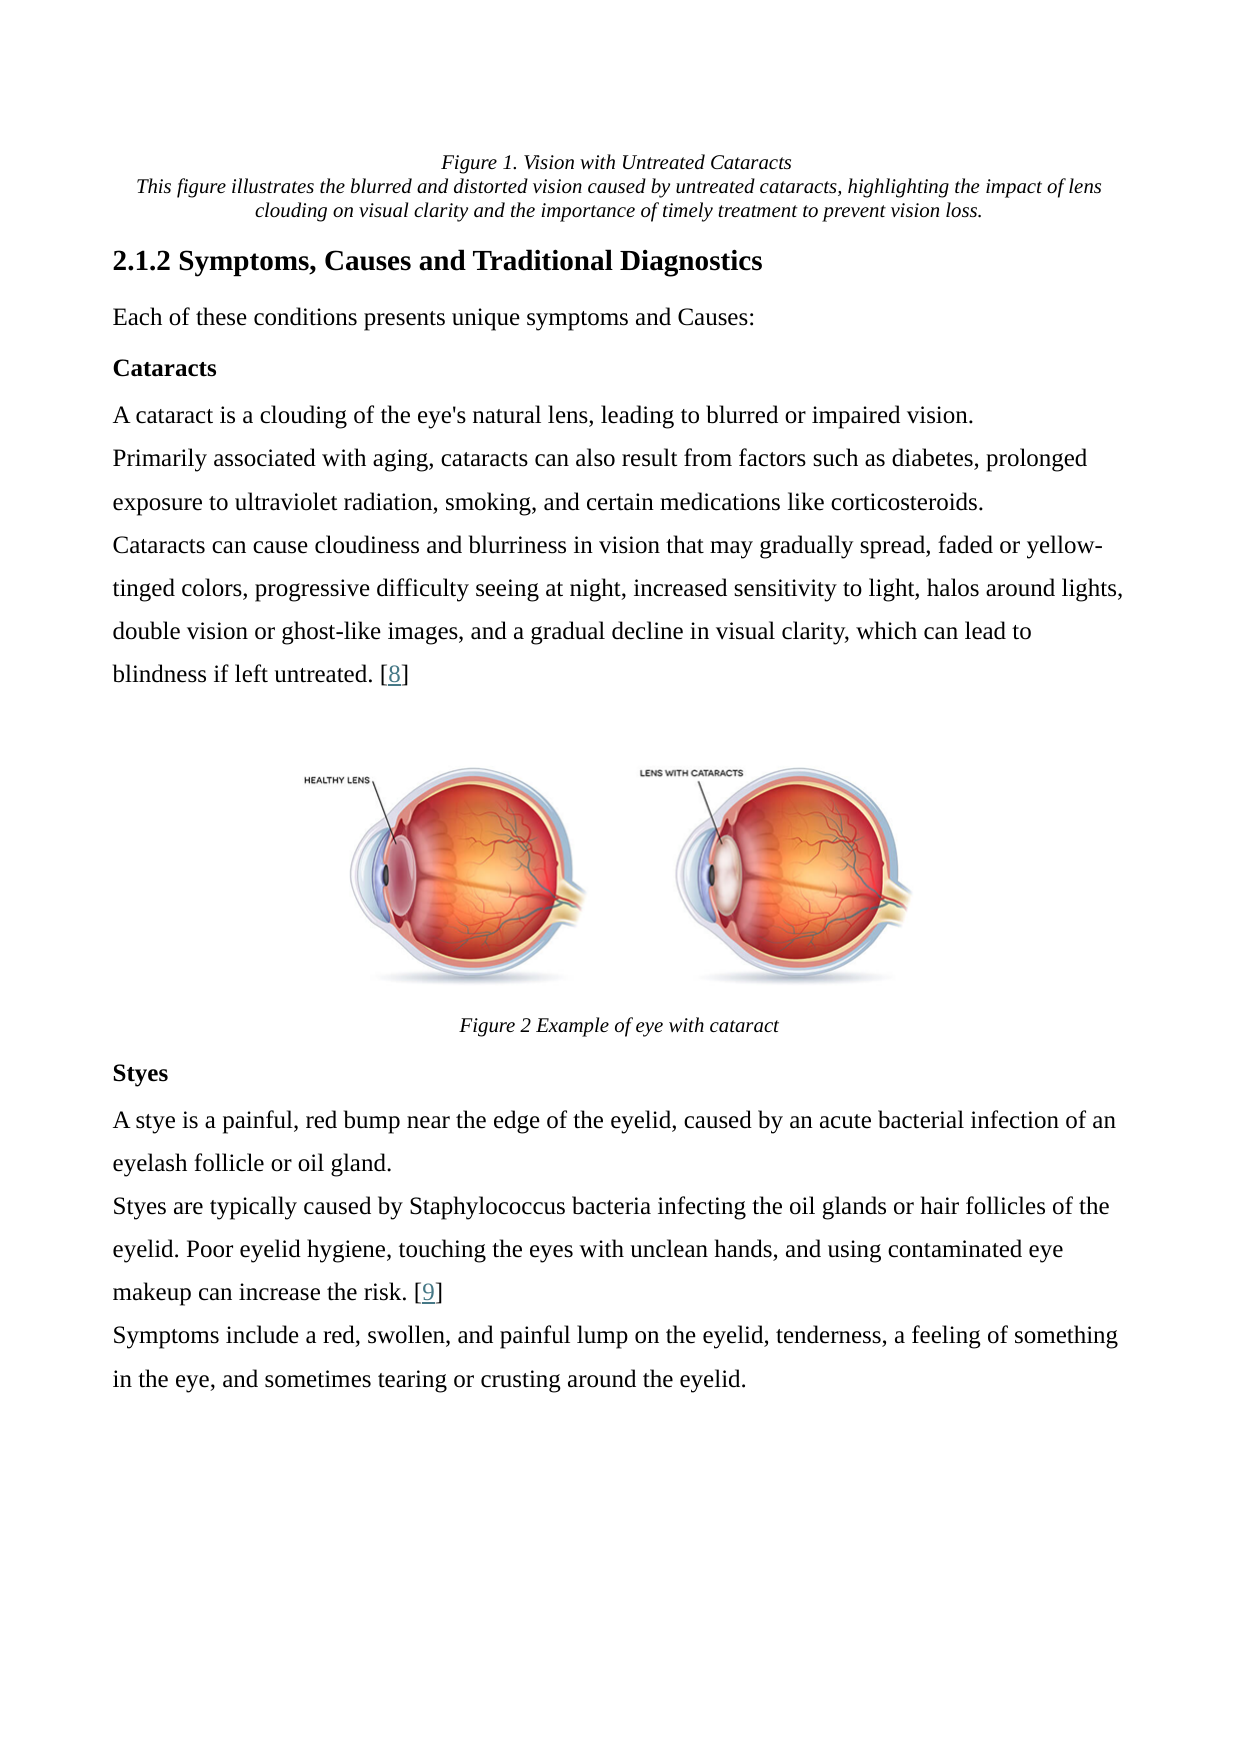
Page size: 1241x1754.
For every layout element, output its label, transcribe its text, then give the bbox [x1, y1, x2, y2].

subtitle 2.1.2 Symptoms, Causes and Traditional Diagnostics [112, 243, 1128, 277]
text A cataract is a clouding of the eye's natural lens, leading to blurred or impaired vision. Primarily associated with aging, cataracts can also result from factors such as diabetes, prolonged exposure to ultraviolet radiation, smoking, and certain medications like corticosteroids. Cataracts can cause cloudiness and blurriness in vision that may gradually spread, faded or yellow-tinged colors, progressive difficulty seeing at night, increased sensitivity to light, halos around lights, double vision or ghost-like images, and a gradual decline in visual clarity, which can lead to blindness if left untreated. [8] [112, 400, 1128, 688]
subtitle Styes [112, 1058, 1128, 1086]
subtitle Cataracts [112, 353, 1128, 382]
text Each of these conditions presents unique symptoms and Causes: [112, 302, 1128, 330]
text Figure 1. Vision with Untreated Cataracts This figure illustrates the blurred and distorted vision caused by untreated cataracts, highlighting the impact of lens clouding on visual clarity and the importance of timely treatment to prevent vision loss. [112, 150, 1128, 222]
text A stye is a painful, red bump near the edge of the eyelid, caused by an acute bacterial infection of an eyelash follicle or oil gland. [112, 1105, 1128, 1177]
picture [297, 745, 944, 999]
text Figure 2 Example of eye with cataract [112, 1013, 1128, 1037]
text Symptoms include a red, swollen, and painful lump on the eyelid, tenderness, a feeling of something in the eye, and sometimes tearing or crusting around the eyelid. [112, 1321, 1128, 1392]
text Styes are typically caused by Staphylococcus bacteria infecting the oil glands or hair follicles of the eyelid. Poor eyelid hygiene, touching the eyes with unclean hands, and using contaminated eye makeup can increase the risk. [9] [112, 1191, 1128, 1306]
